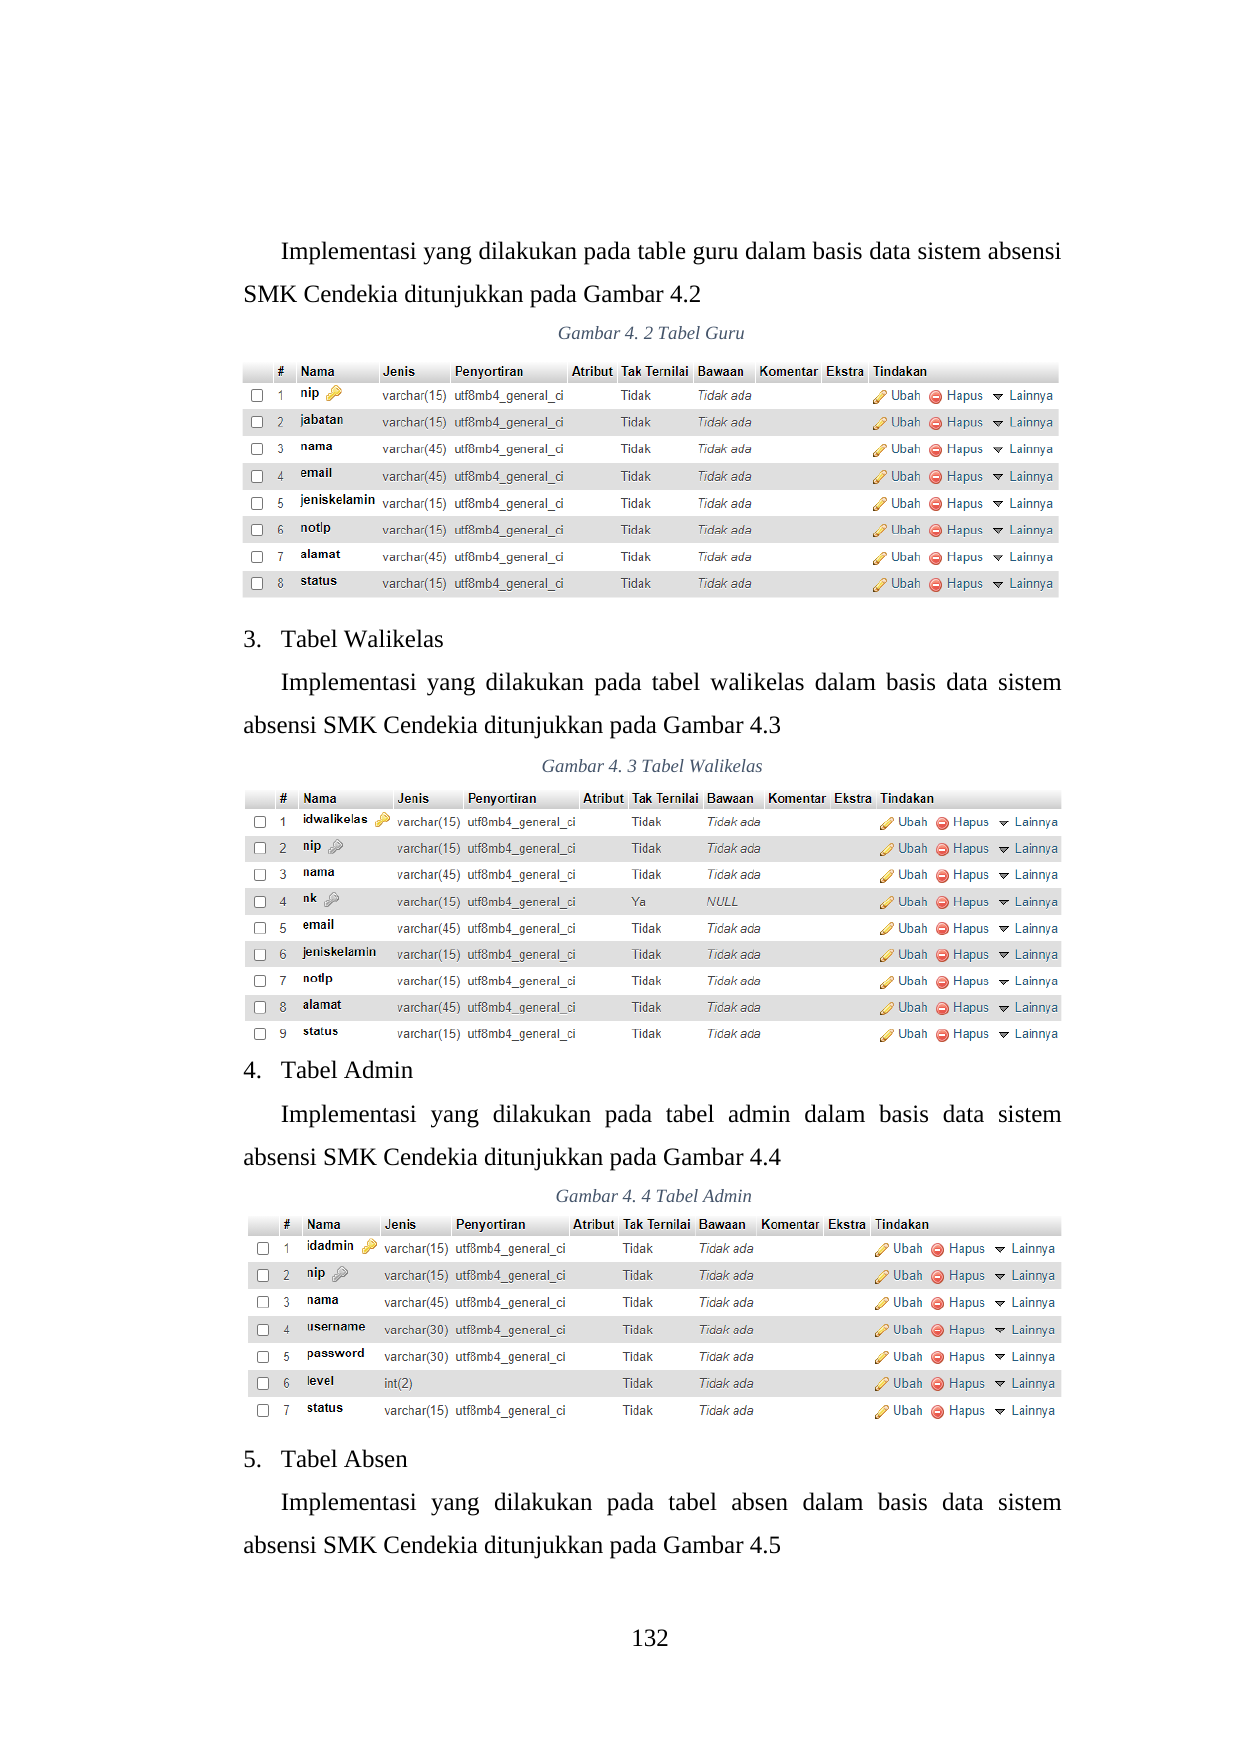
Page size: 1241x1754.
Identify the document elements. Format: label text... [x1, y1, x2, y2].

text Implementasi yang dilakukan pada tabel absen dalam basis data sistem absensi SMK Cendekia ditunjukkan pada Gambar 4.5 [243, 1487, 1063, 1559]
picture [244, 790, 1062, 1046]
list Tabel Absen [243, 1444, 1063, 1472]
list Tabel Walikelas [243, 624, 1063, 653]
picture [247, 1216, 1062, 1422]
text Implementasi yang dilakukan pada tabel walikelas dalam basis data sistem absensi SMK Cendekia ditunjukkan pada Gambar 4.3 [243, 667, 1063, 739]
picture [242, 362, 1059, 598]
text Implementasi yang dilakukan pada tabel admin dalam basis data sistem absensi SMK Cendekia ditunjukkan pada Gambar 4.4 [243, 1099, 1063, 1171]
list Tabel Admin [243, 1056, 1063, 1084]
text Implementasi yang dilakukan pada table guru dalam basis data sistem absensi SMK Cendekia ditunjukkan pada Gambar 4.2 [243, 236, 1063, 308]
